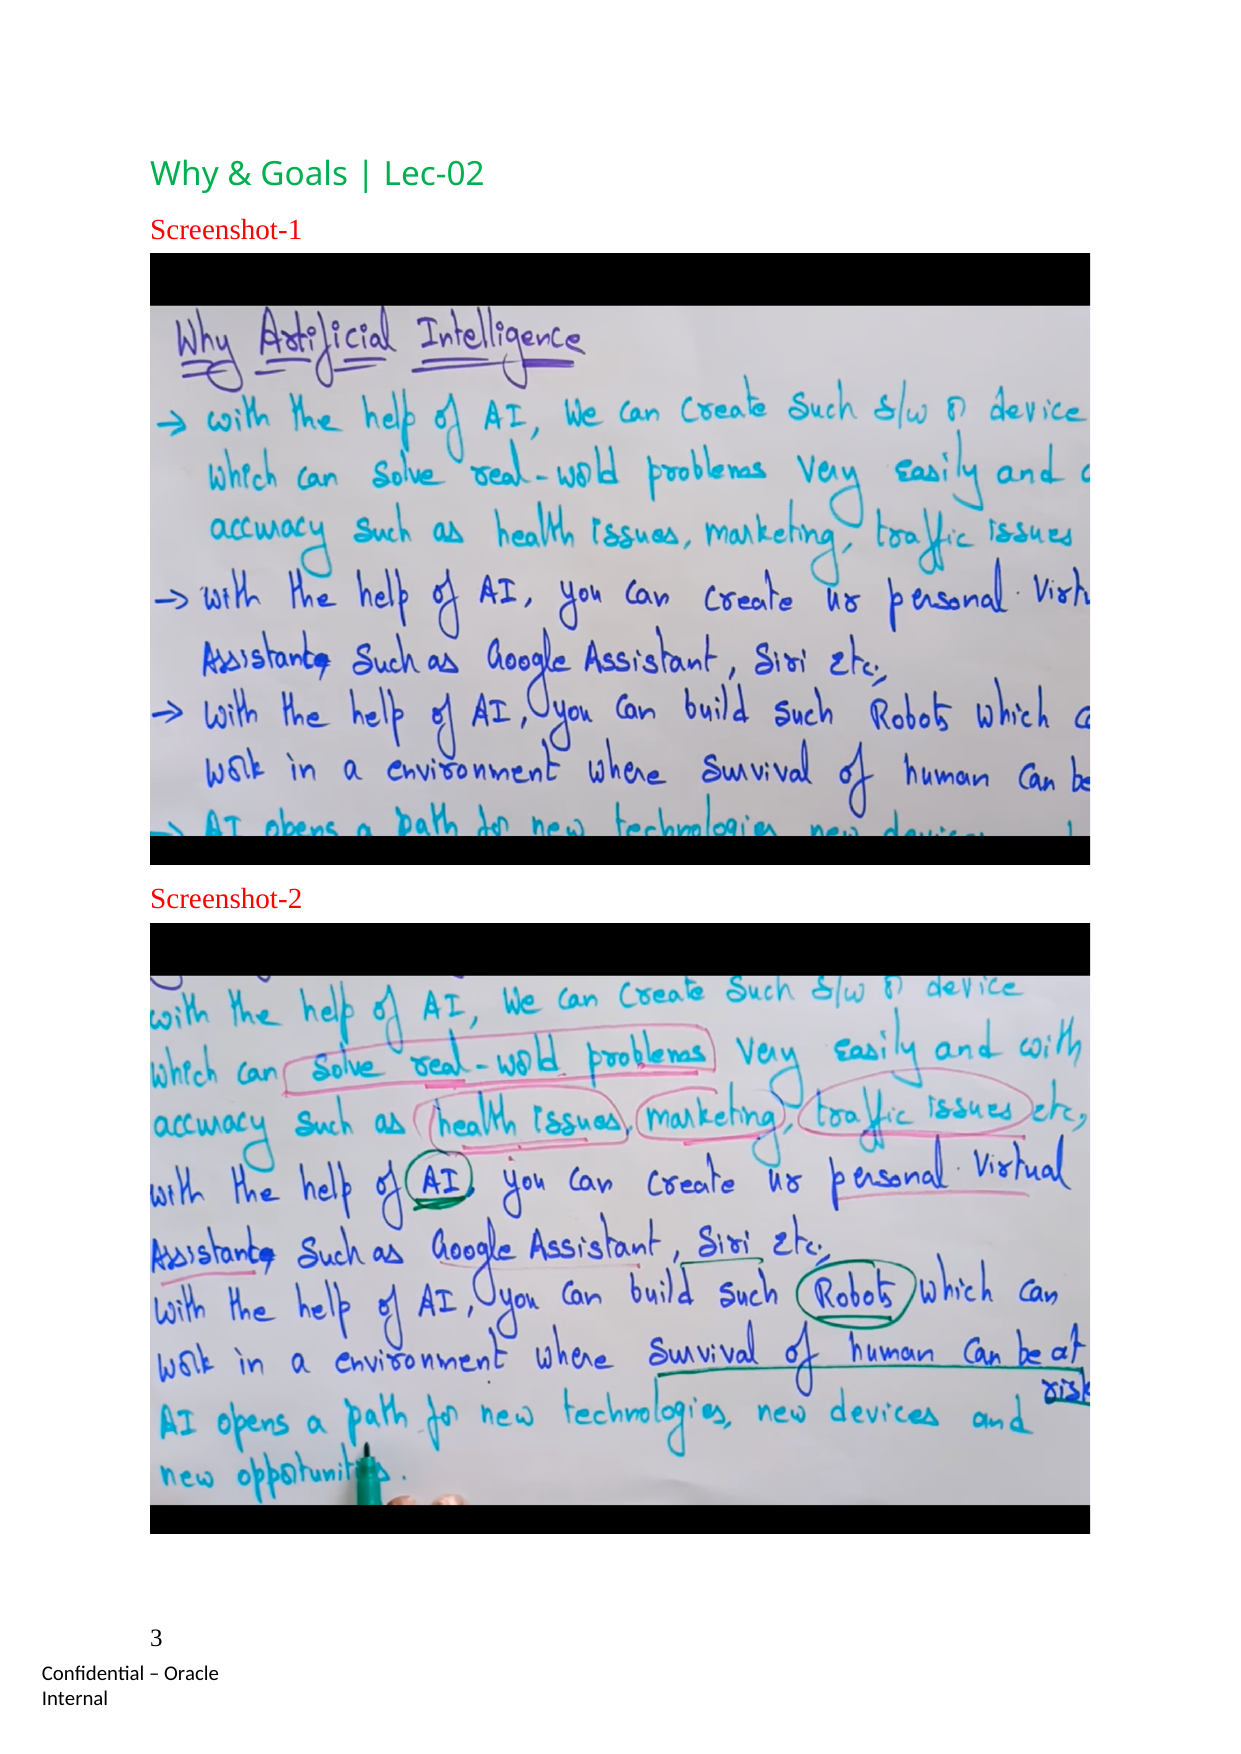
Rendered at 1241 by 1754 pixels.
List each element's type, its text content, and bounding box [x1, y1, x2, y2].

picture [150, 923, 1091, 1534]
subtitle Screenshot-2 [150, 881, 1090, 915]
subtitle Screenshot-1 [150, 212, 1090, 246]
subtitle Why & Goals | Lec-02 [150, 150, 1090, 195]
picture [150, 253, 1091, 865]
